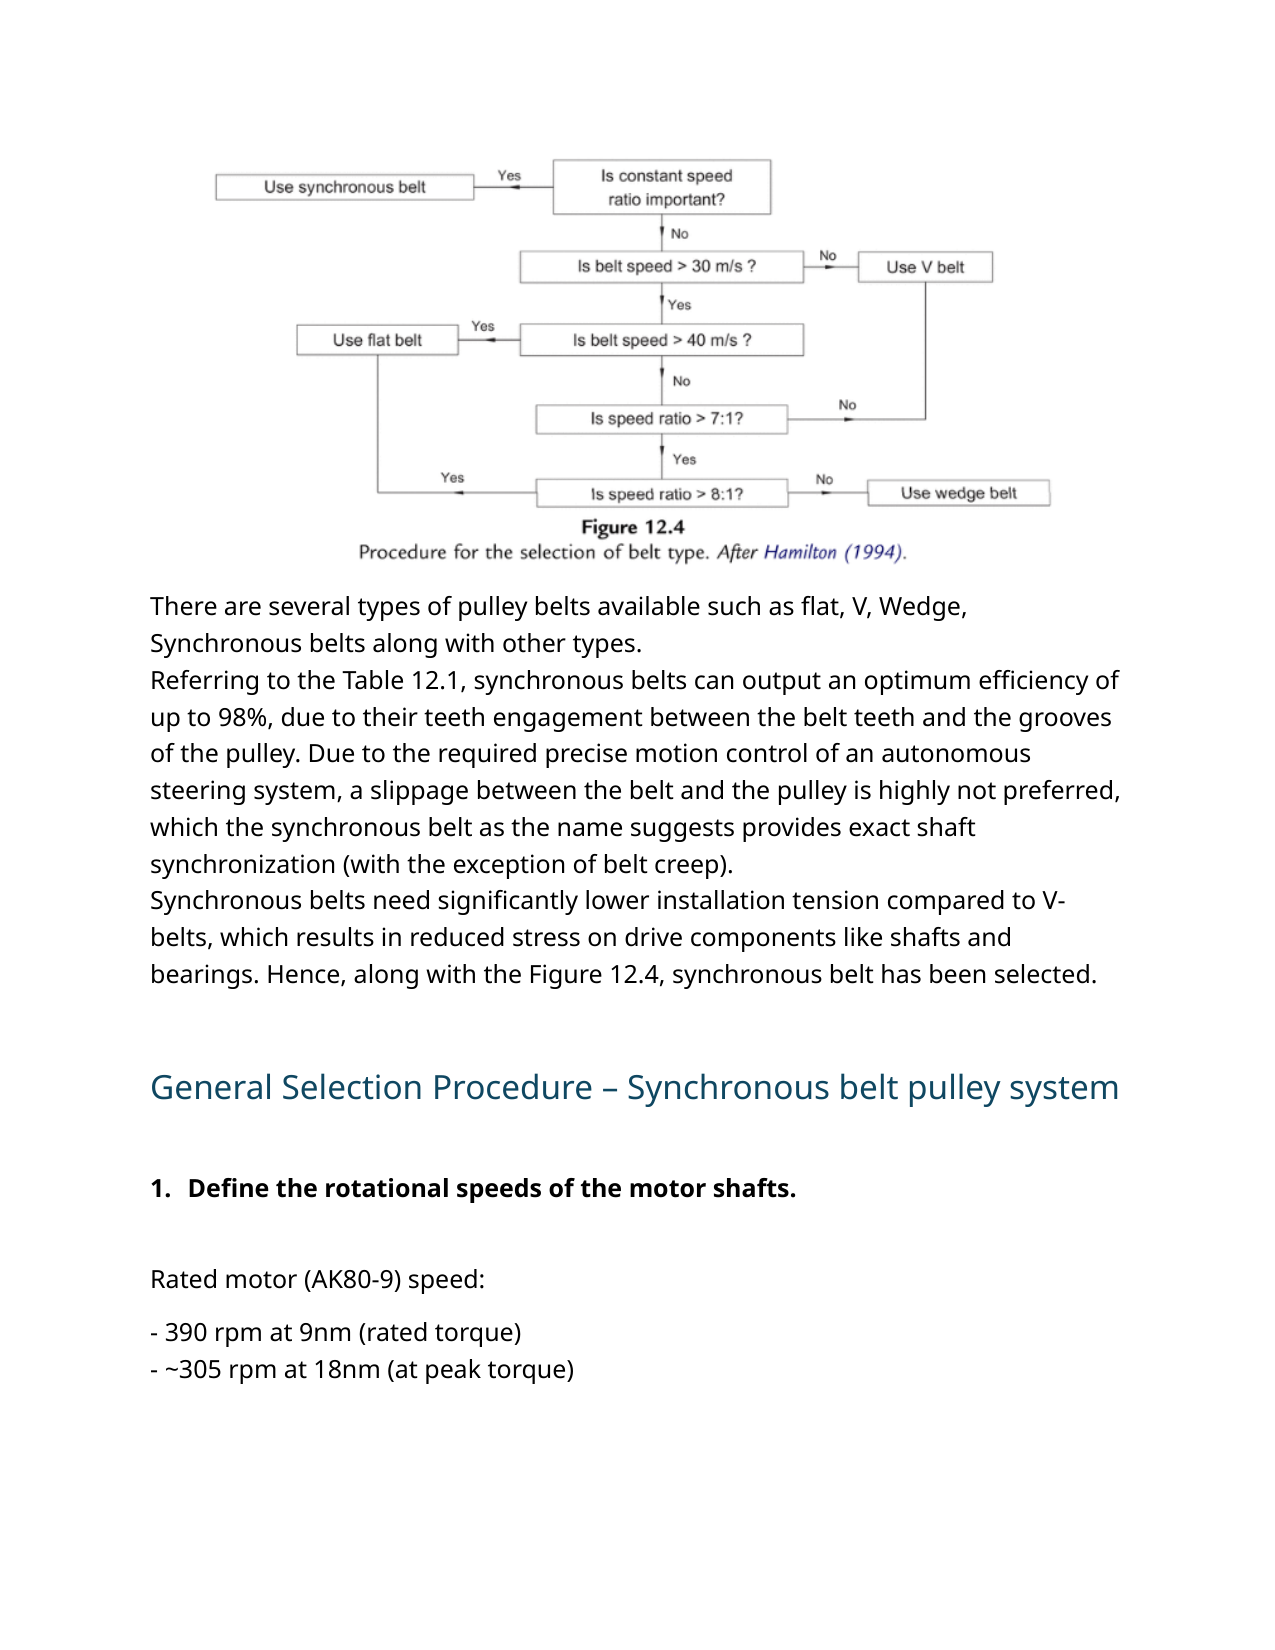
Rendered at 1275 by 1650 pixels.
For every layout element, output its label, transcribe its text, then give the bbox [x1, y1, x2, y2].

text There are several types of pulley belts available such as flat, V, Wedge, Synchronous belts along with other types. Referring to the Table 12.1, synchronous belts can output an optimum efficiency of up to 98%, due to their teeth engagement between the belt teeth and the grooves of the pulley. Due to the required precise motion control of an autonomous steering system, a slippage between the belt and the pulley is highly not preferred, which the synchronous belt as the name suggests provides exact shaft synchronization (with the exception of belt creep). Synchronous belts need significantly lower installation tension compared to V-belts, which results in reduced stress on drive components like shafts and bearings. Hence, along with the Figure 12.4, synchronous belt has been selected. [150, 589, 1125, 991]
text Rated motor (AK80-9) speed: [150, 1261, 1125, 1295]
list Define the rotational speeds of the motor shafts. [150, 1171, 1125, 1205]
picture [207, 150, 1068, 570]
text - 390 rpm at 9nm (rated torque) - ~305 rpm at 18nm (at peak torque) [150, 1315, 1125, 1386]
subtitle General Selection Procedure – Synchronous belt pulley system [150, 1063, 1125, 1109]
